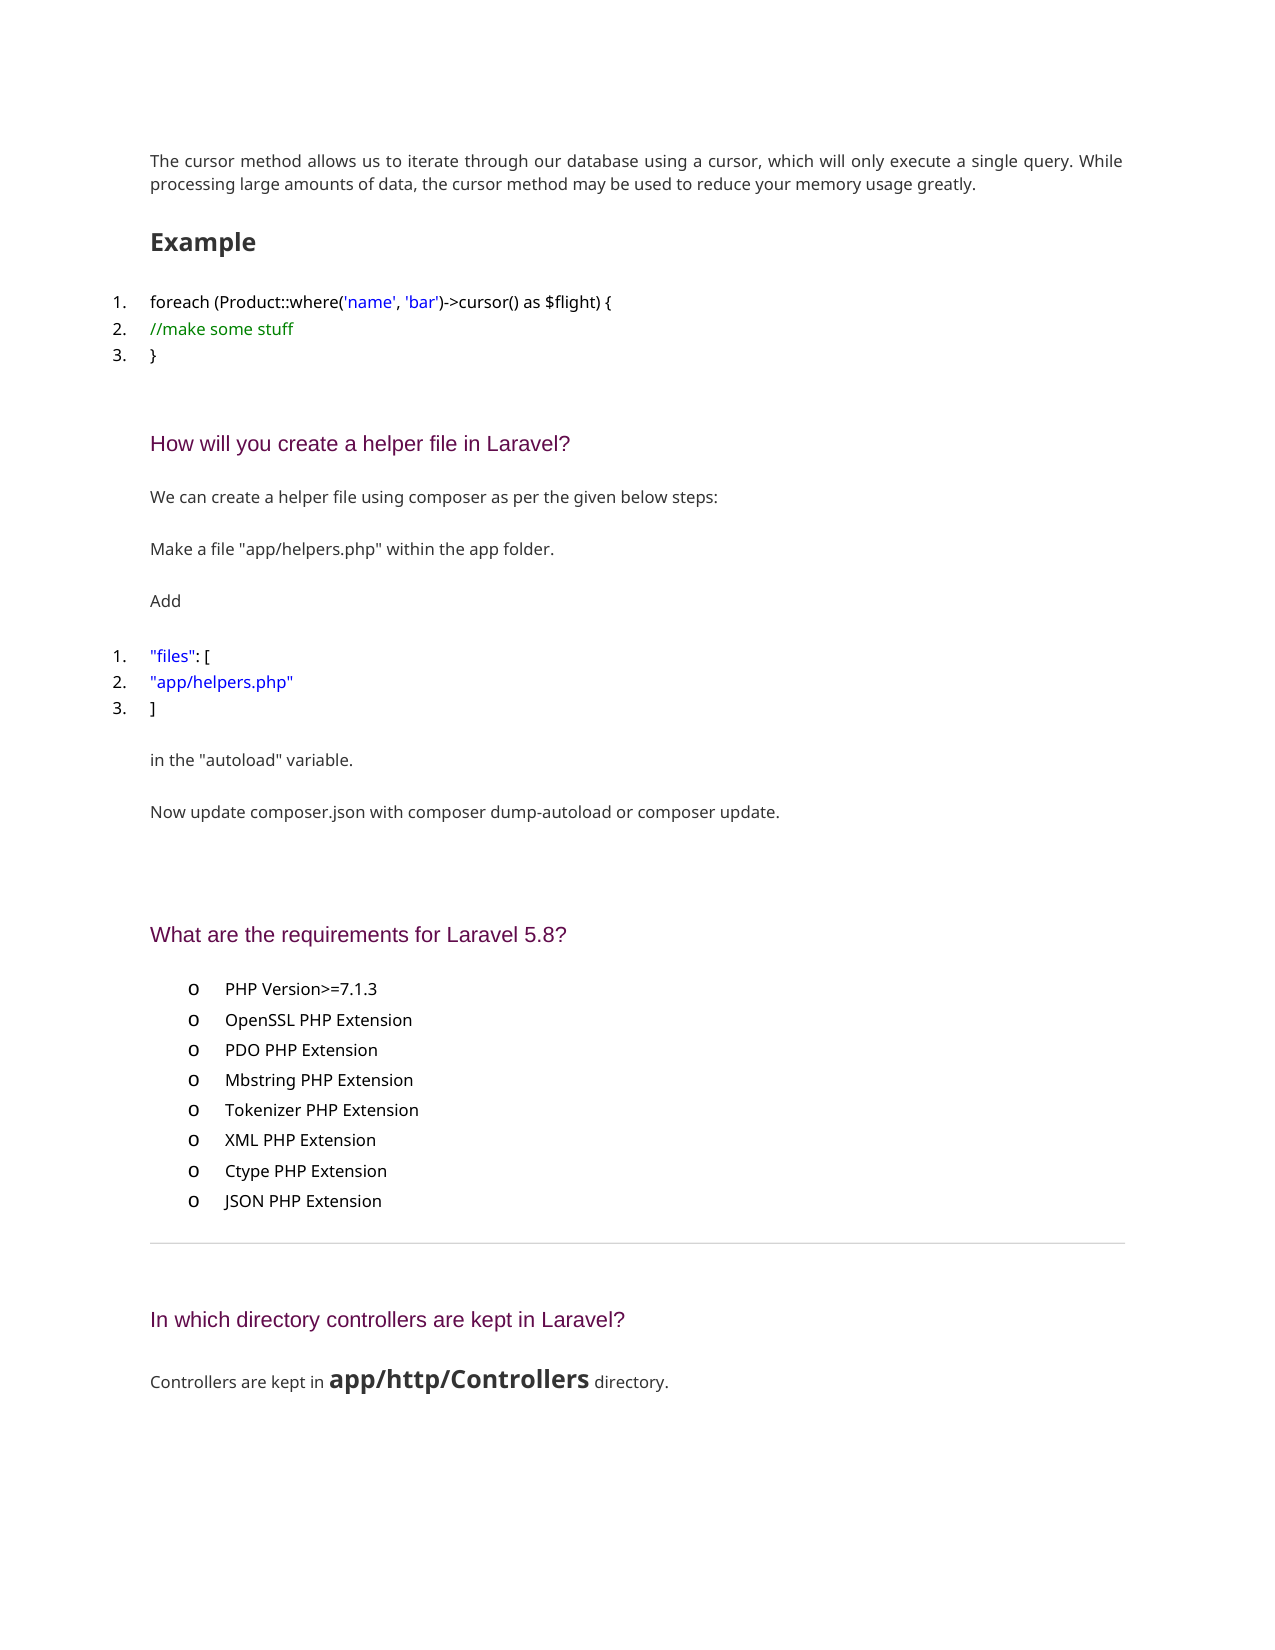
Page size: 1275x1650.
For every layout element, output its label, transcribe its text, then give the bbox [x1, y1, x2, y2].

text Add [150, 589, 1125, 612]
list JSON PHP Extension [187, 1187, 1125, 1213]
text We can create a helper file using composer as per the given below steps: [150, 486, 1125, 508]
subtitle How will you create a helper file in Laravel? [150, 424, 1125, 456]
text Example [150, 224, 1125, 259]
list XML PHP Extension [187, 1127, 1125, 1153]
list foreach (Product::where('name', 'bar')->cursor() as $flight) { [112, 288, 1125, 314]
list //make some stuff [112, 314, 1125, 340]
subtitle What are the requirements for Laravel 5.8? [150, 914, 1125, 947]
list PDO PHP Extension [187, 1036, 1125, 1062]
list Mbstring PHP Extension [187, 1067, 1125, 1093]
subtitle In which directory controllers are kept in Laravel? [150, 1300, 1125, 1332]
text Now update composer.json with composer dump-autoload or composer update. [150, 800, 1125, 823]
text in the "autoload" variable. [150, 748, 1125, 771]
list OpenSSL PHP Extension [187, 1006, 1125, 1032]
list "app/helpers.php" [112, 667, 1125, 693]
text The cursor method allows us to iterate through our database using a cursor, which will only execute a single query. While processing large amounts of data, the cursor method may be used to reduce your memory usage greatly. [150, 150, 1125, 195]
list Ctype PHP Extension [187, 1157, 1125, 1183]
list ] [112, 693, 1125, 719]
text Controllers are kept in app/http/Controllers directory. [150, 1362, 1125, 1396]
list "files": [ [112, 641, 1125, 667]
list PHP Version>=7.1.3 [187, 976, 1125, 1002]
list Tokenizer PHP Extension [187, 1097, 1125, 1123]
list } [112, 340, 1125, 366]
text Make a file "app/helpers.php" within the app folder. [150, 537, 1125, 560]
